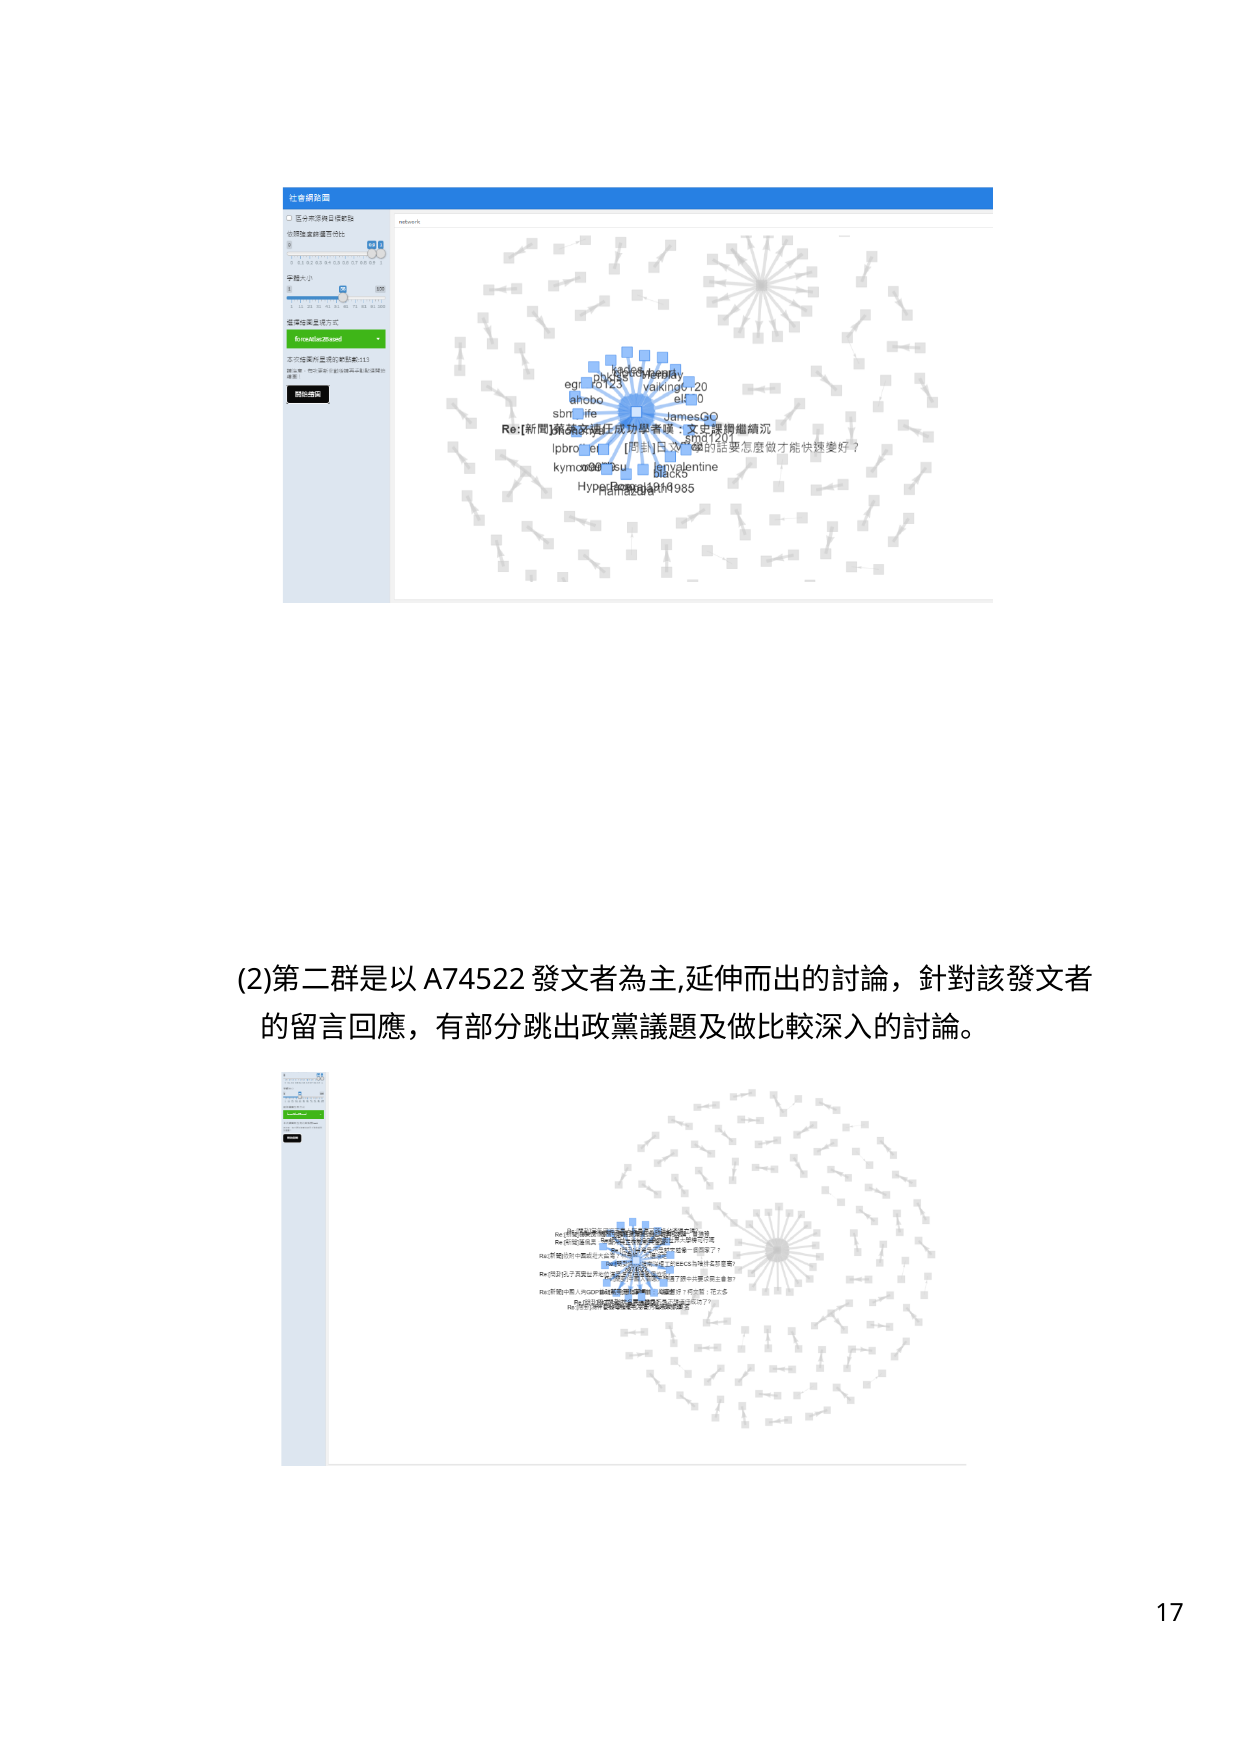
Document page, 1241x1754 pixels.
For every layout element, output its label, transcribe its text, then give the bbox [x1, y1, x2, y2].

picture [282, 187, 993, 603]
text (2)第二群是以A74522發文者為主,延伸而出的討論，針對該發文者 的留言回應，有部分跳出政黨議題及做比較深入的討論。 [237, 956, 1169, 1046]
picture [281, 1072, 967, 1466]
